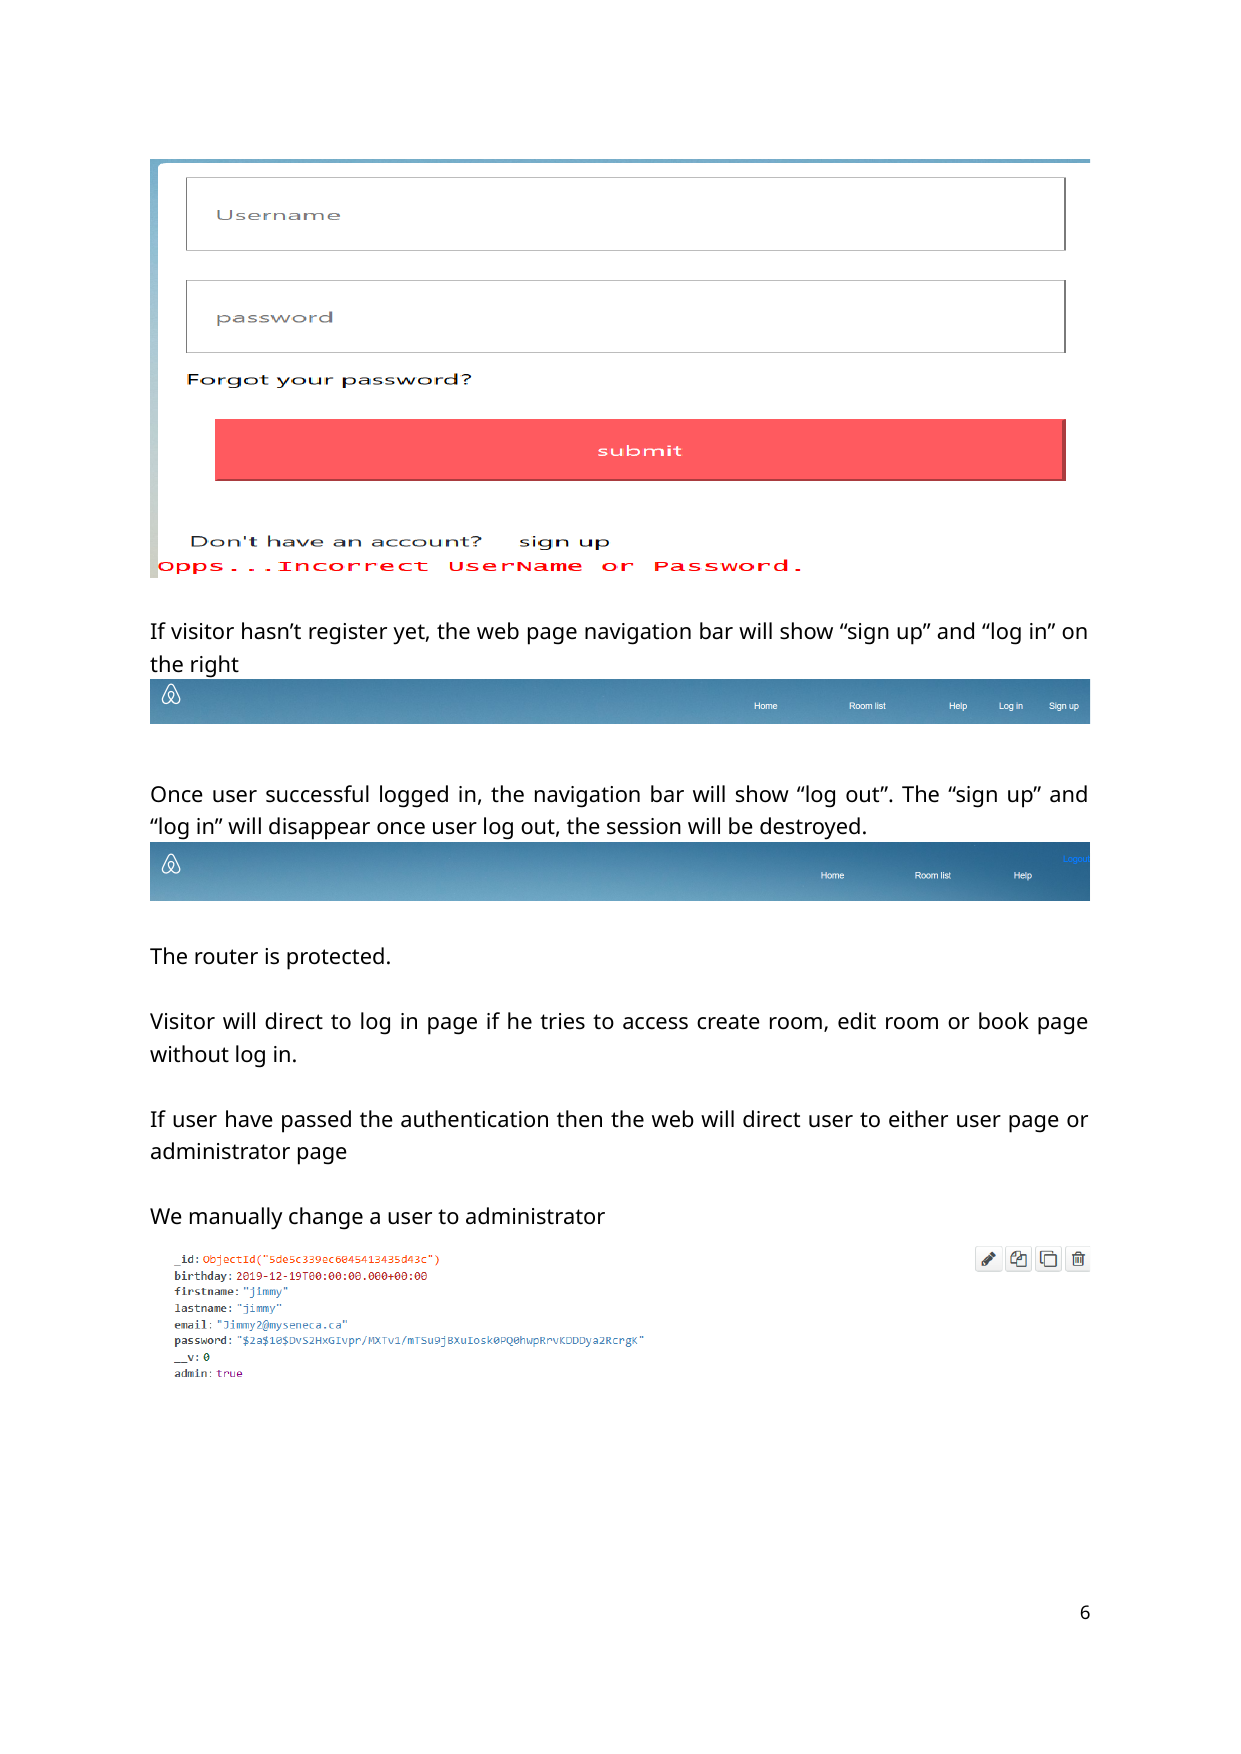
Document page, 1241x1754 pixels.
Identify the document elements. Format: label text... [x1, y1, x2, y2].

text Visitor will direct to log in page if he tries to access create room, edit room or book page without log in. [150, 1005, 1090, 1070]
picture [150, 1232, 1091, 1386]
picture [150, 842, 1091, 901]
picture [150, 159, 1091, 578]
text Once user successful logged in, the navigation bar will show “log out”. The “sign up” and “log in” will disappear once user log out, the session will be destroyed. [150, 777, 1090, 842]
text We manually change a user to administrator [150, 1200, 1090, 1232]
text If user have passed the authentication then the web will direct user to either user page or administrator page [150, 1102, 1090, 1167]
picture [150, 679, 1091, 724]
text The router is protected. [150, 940, 1090, 972]
text If visitor hasn’t register yet, the web page navigation bar will show “sign up” and “log in” on the right [150, 615, 1090, 679]
